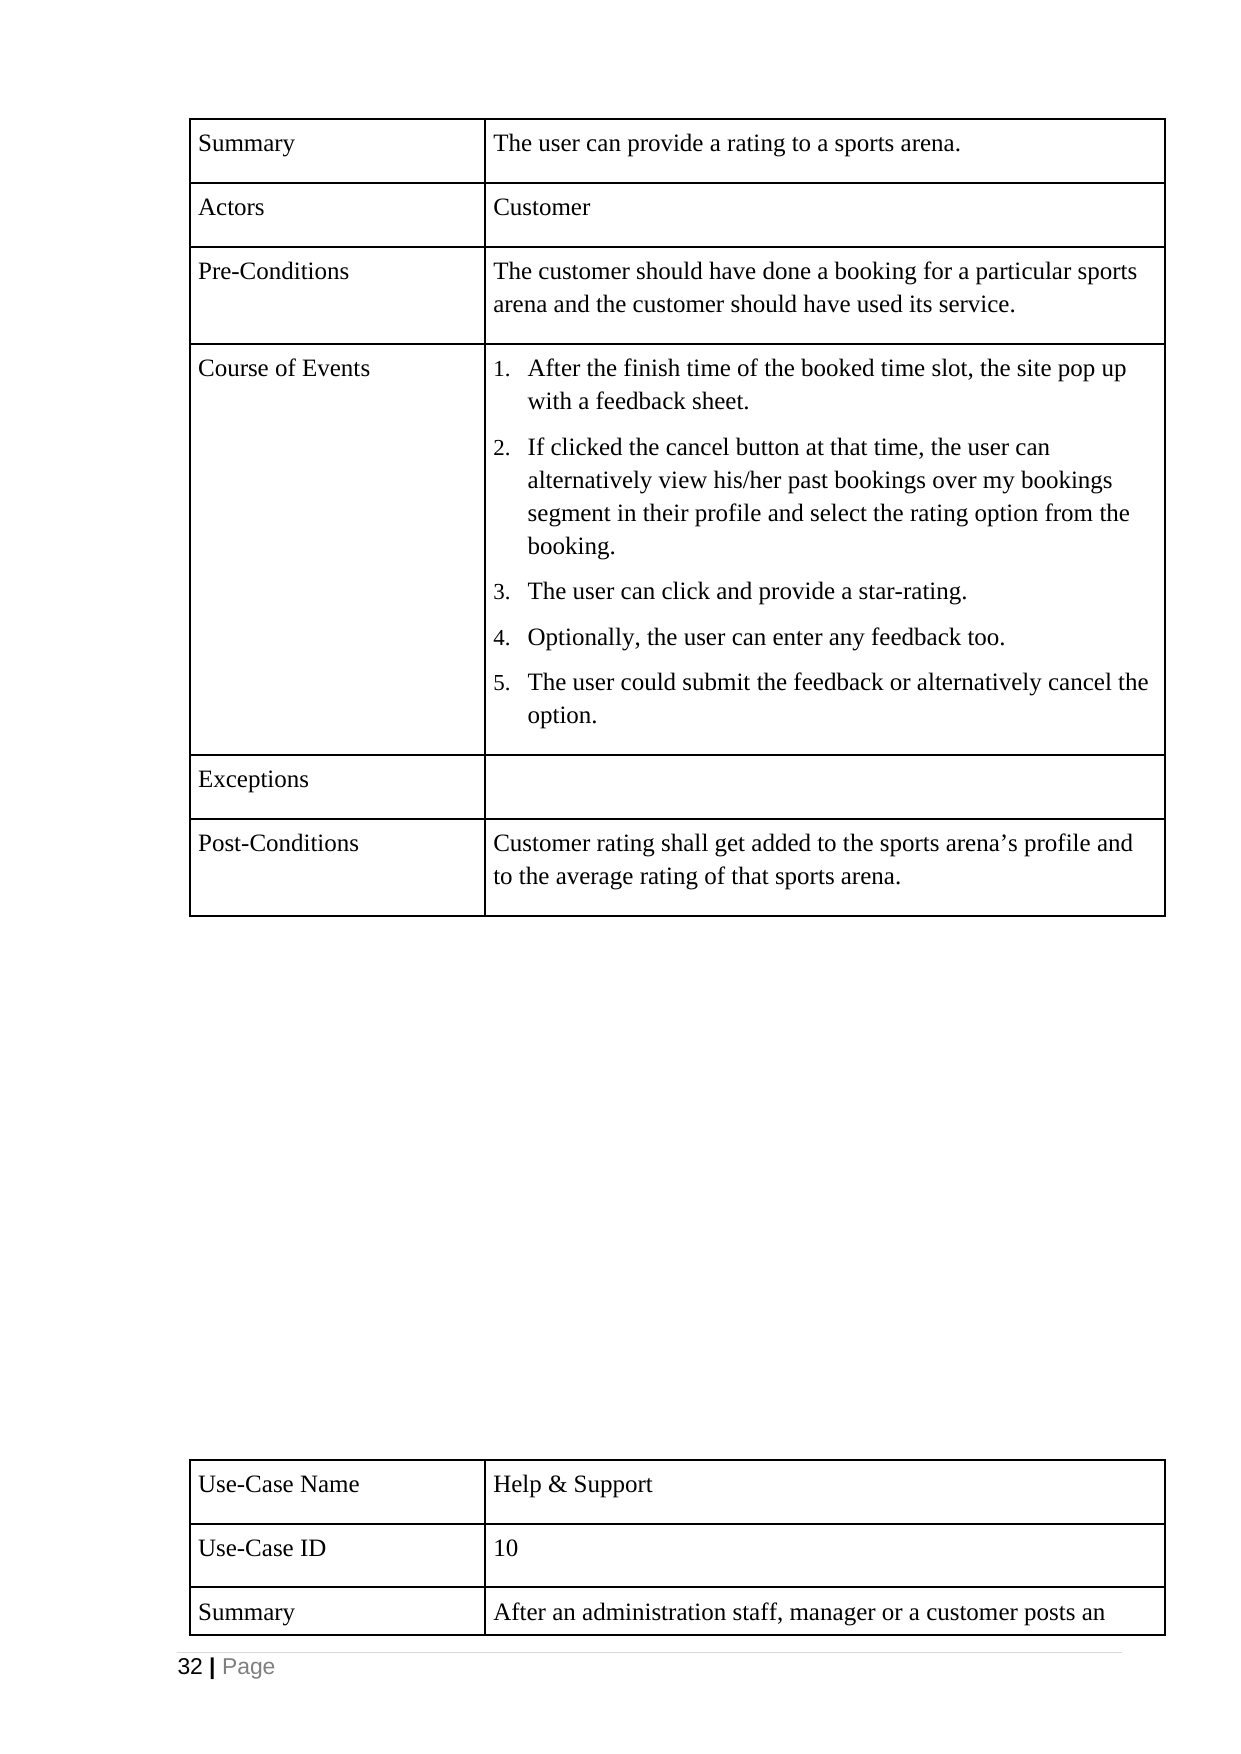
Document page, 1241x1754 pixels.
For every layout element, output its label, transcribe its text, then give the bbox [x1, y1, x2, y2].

table_cell Summary [191, 120, 484, 182]
table_cell 10 [486, 1525, 1164, 1586]
table_cell Use-Case ID [191, 1525, 484, 1586]
table_cell After the finish time of the booked time slot, the site pop up with a feedback sheet. If clicked the cancel button at that time, the user can alternatively view his/her past bookings over my bookings segment in their profile and select the rating option from the booking. The user can click and provide a star-rating. Optionally, the user can enter any feedback too. The user could submit the feedback or alternatively cancel the option. [486, 345, 1164, 754]
table_header Help & Support [486, 1461, 1164, 1522]
table_cell Summary [191, 1588, 484, 1634]
table_cell Customer rating shall get added to the sports arena’s profile and to the average rating of that sports arena. [486, 820, 1164, 914]
table_cell Post-Conditions [191, 820, 484, 914]
table_cell [486, 756, 1164, 818]
table_cell Exceptions [191, 756, 484, 818]
table_header Use-Case Name [191, 1461, 484, 1522]
table_cell Course of Events [191, 345, 484, 754]
table_cell Actors [191, 184, 484, 246]
table_cell The customer should have done a booking for a particular sports arena and the customer should have used its service. [486, 248, 1164, 343]
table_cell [486, 1588, 1164, 1634]
table_cell Customer [486, 184, 1164, 246]
table_cell The user can provide a rating to a sports arena. [486, 120, 1164, 182]
table_cell Pre-Conditions [191, 248, 484, 343]
